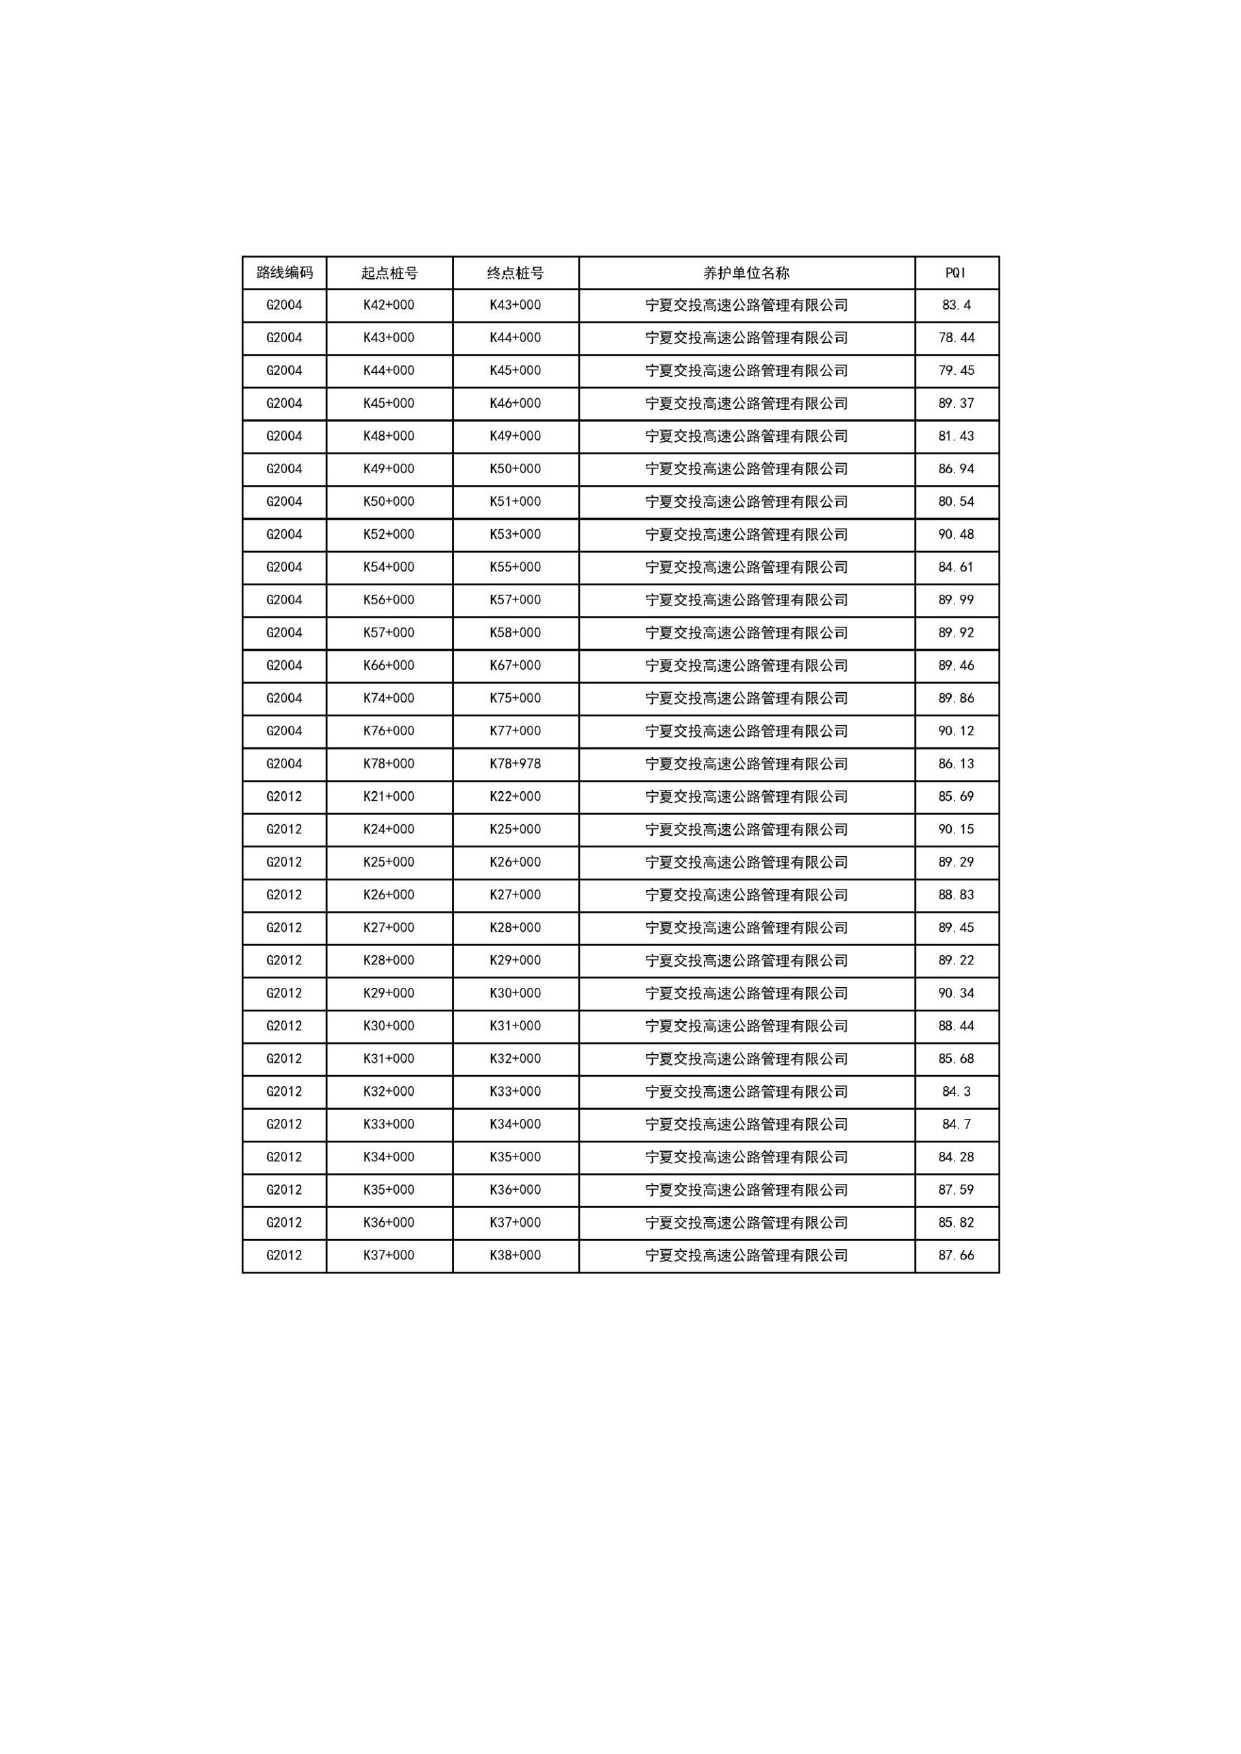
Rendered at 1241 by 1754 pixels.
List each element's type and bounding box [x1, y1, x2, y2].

picture [187, 162, 1053, 1367]
